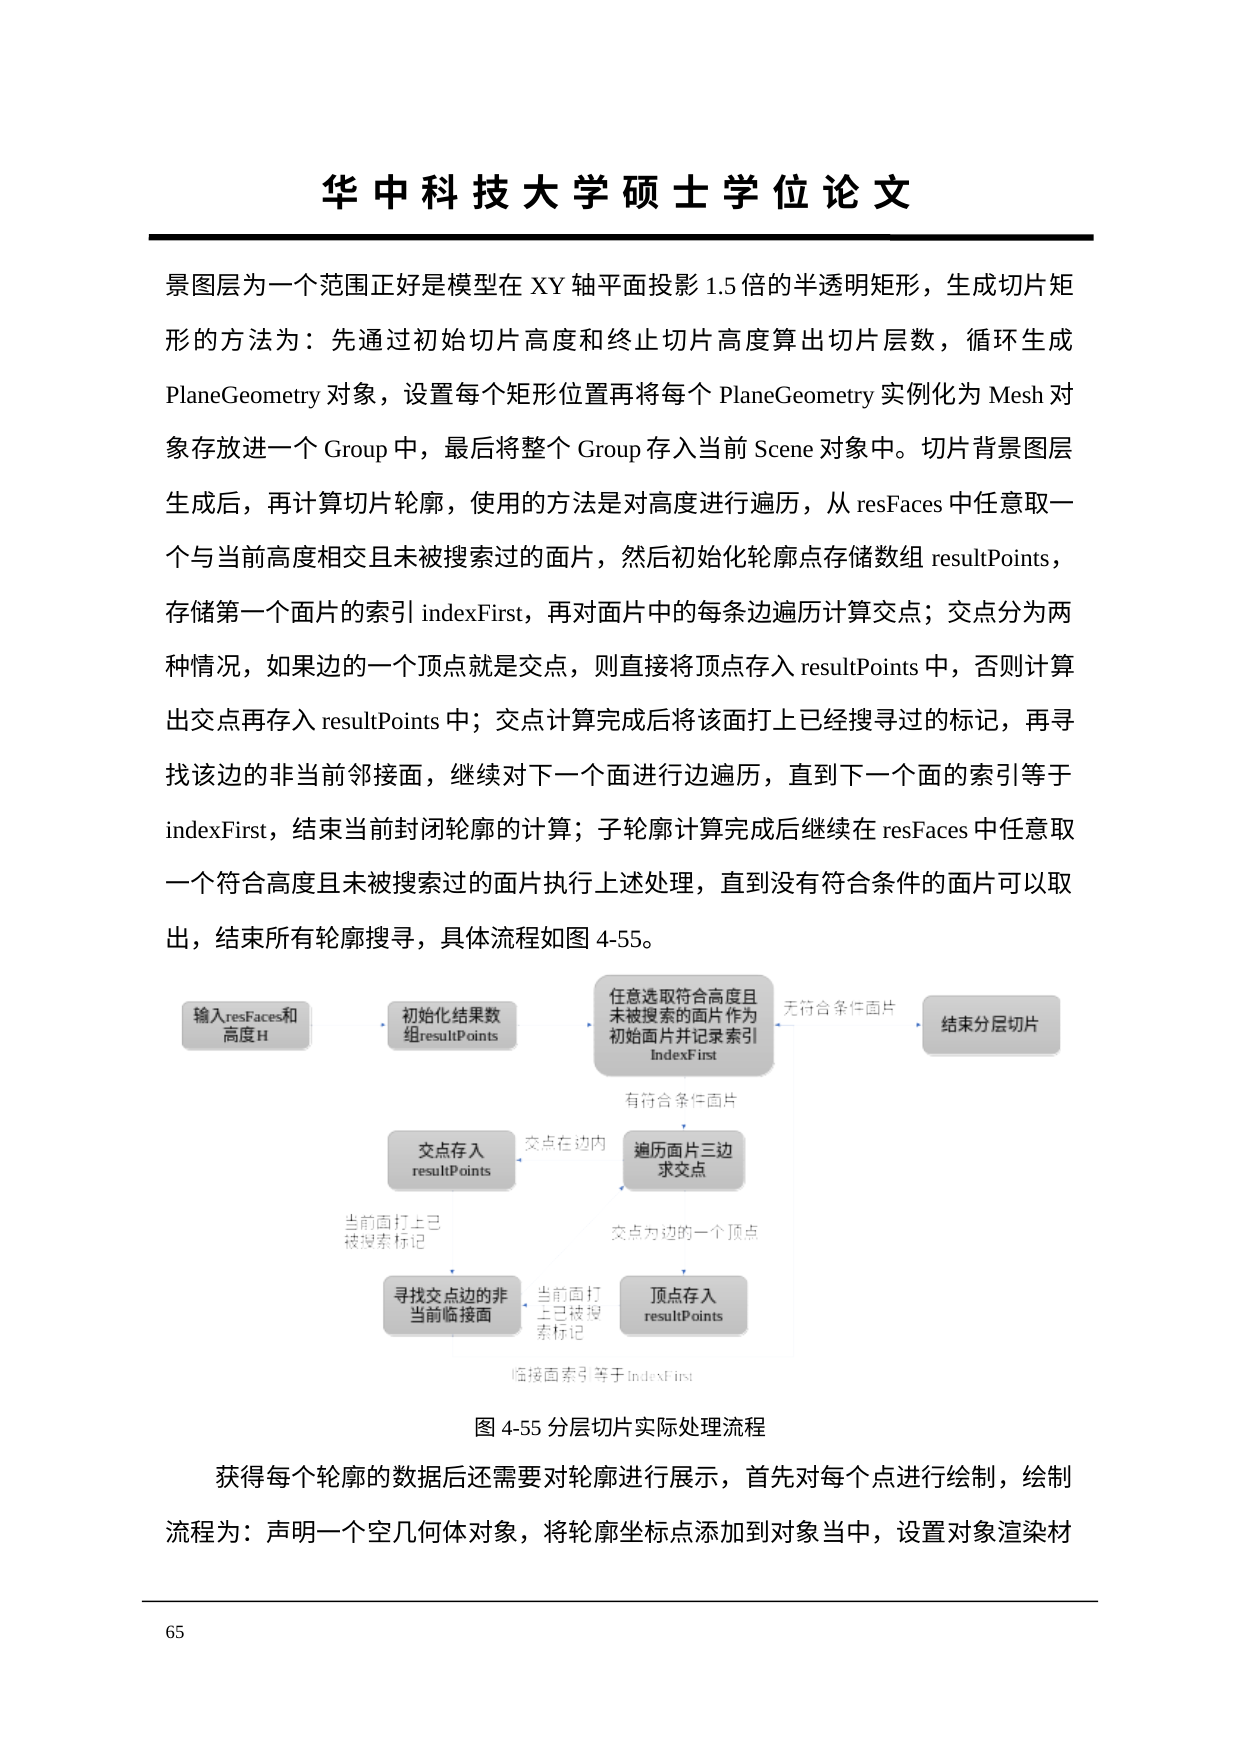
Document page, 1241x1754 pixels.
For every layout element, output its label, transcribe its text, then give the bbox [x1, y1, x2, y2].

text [165, 1458, 1075, 1548]
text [165, 266, 1075, 954]
